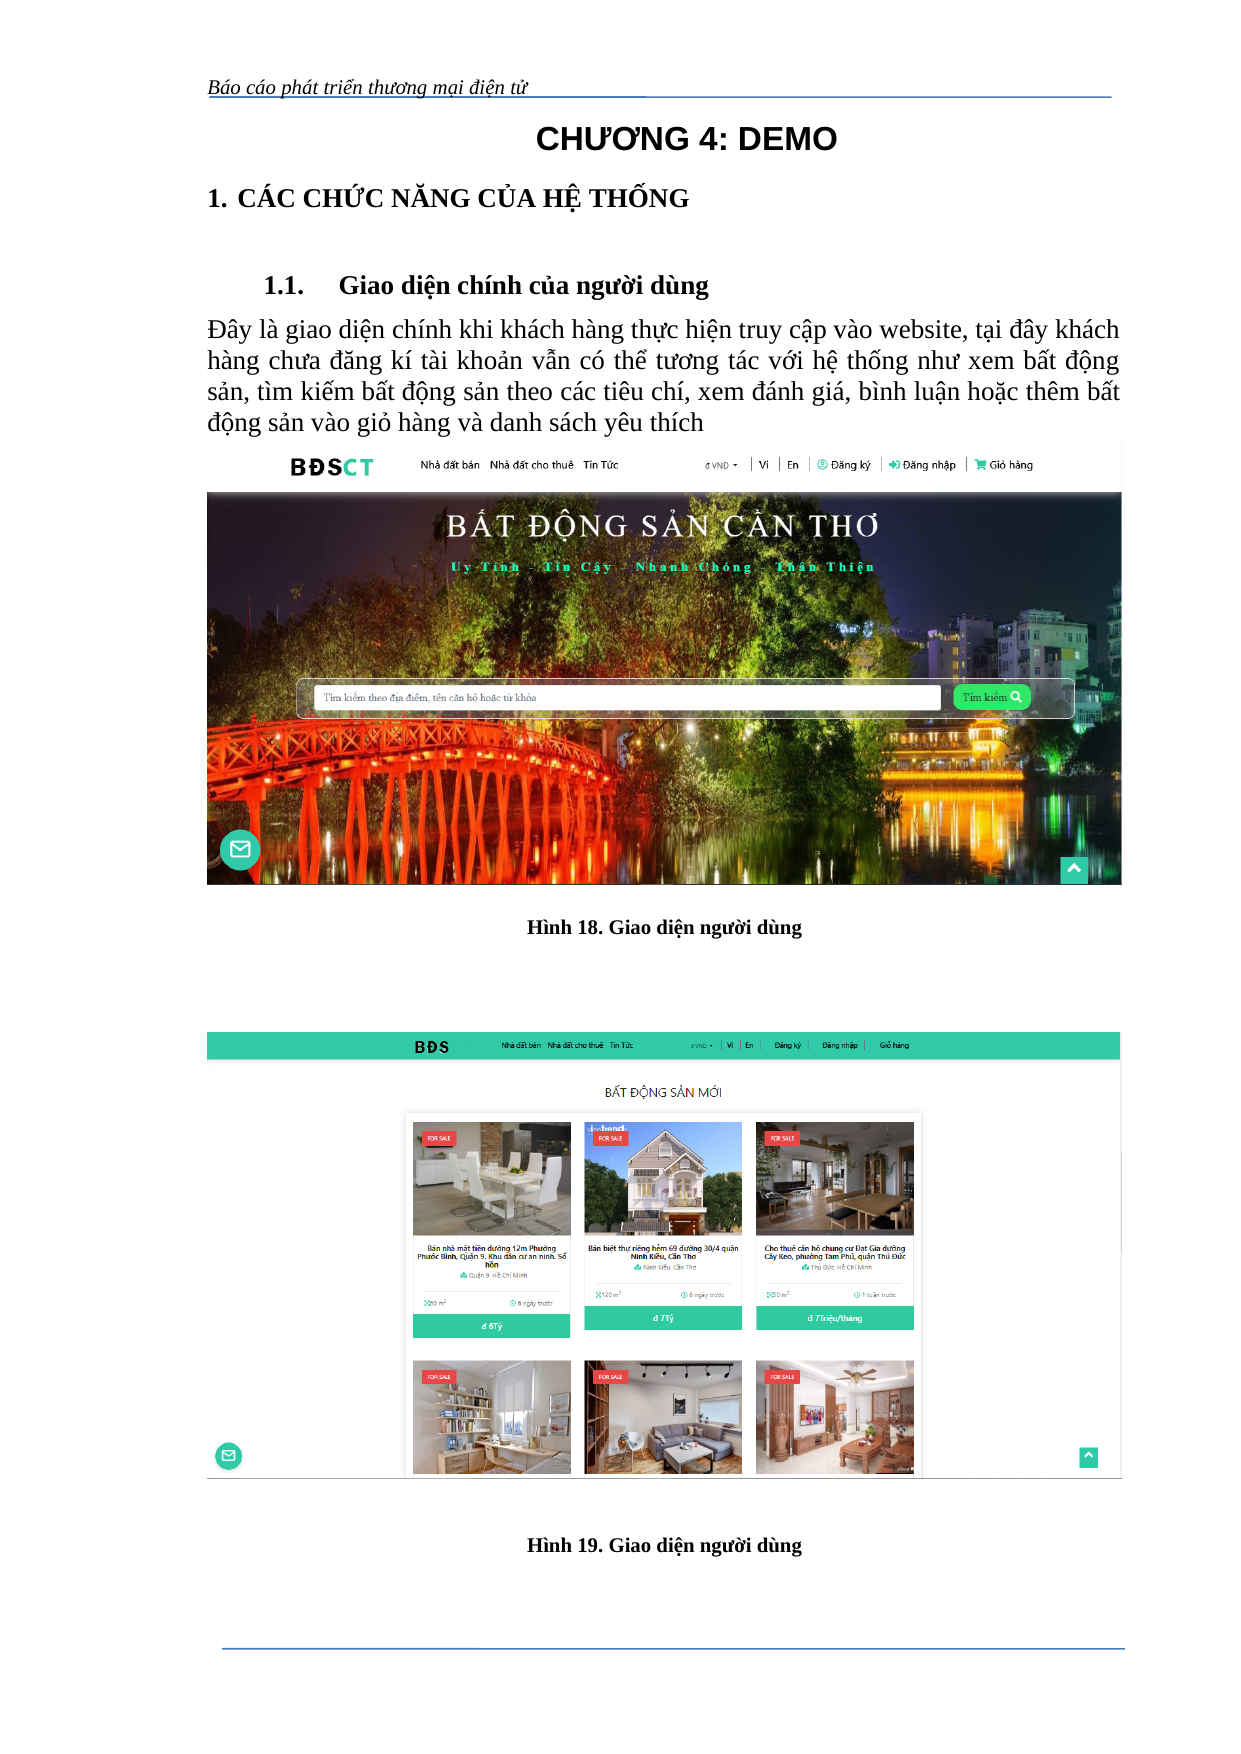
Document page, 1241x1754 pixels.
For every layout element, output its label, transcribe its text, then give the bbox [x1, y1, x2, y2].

subtitle CHƯƠNG 4: DEMO [207, 118, 1122, 157]
text Hình 18. Giao diện người dùng [207, 915, 1122, 939]
text Đây là giao diện chính khi khách hàng thực hiện truy cập vào website, tại đây khách hàng chưa đăng kí tài khoản vẫn có thể tương tác với hệ thống như xem bất động sản, tìm kiếm bất động sản theo các tiêu chí, xem đánh giá, bình luận hoặc thêm bất động sản vào giỏ hàng và danh sách yêu thích [207, 313, 1122, 437]
picture [207, 1032, 1122, 1479]
subtitle CÁC CHỨC NĂNG CỦA HỆ THỐNG [207, 182, 1122, 213]
text Hình 19. Giao diện người dùng [207, 1533, 1122, 1557]
subtitle Giao diện chính của người dùng [263, 269, 1122, 300]
picture [207, 437, 1122, 885]
